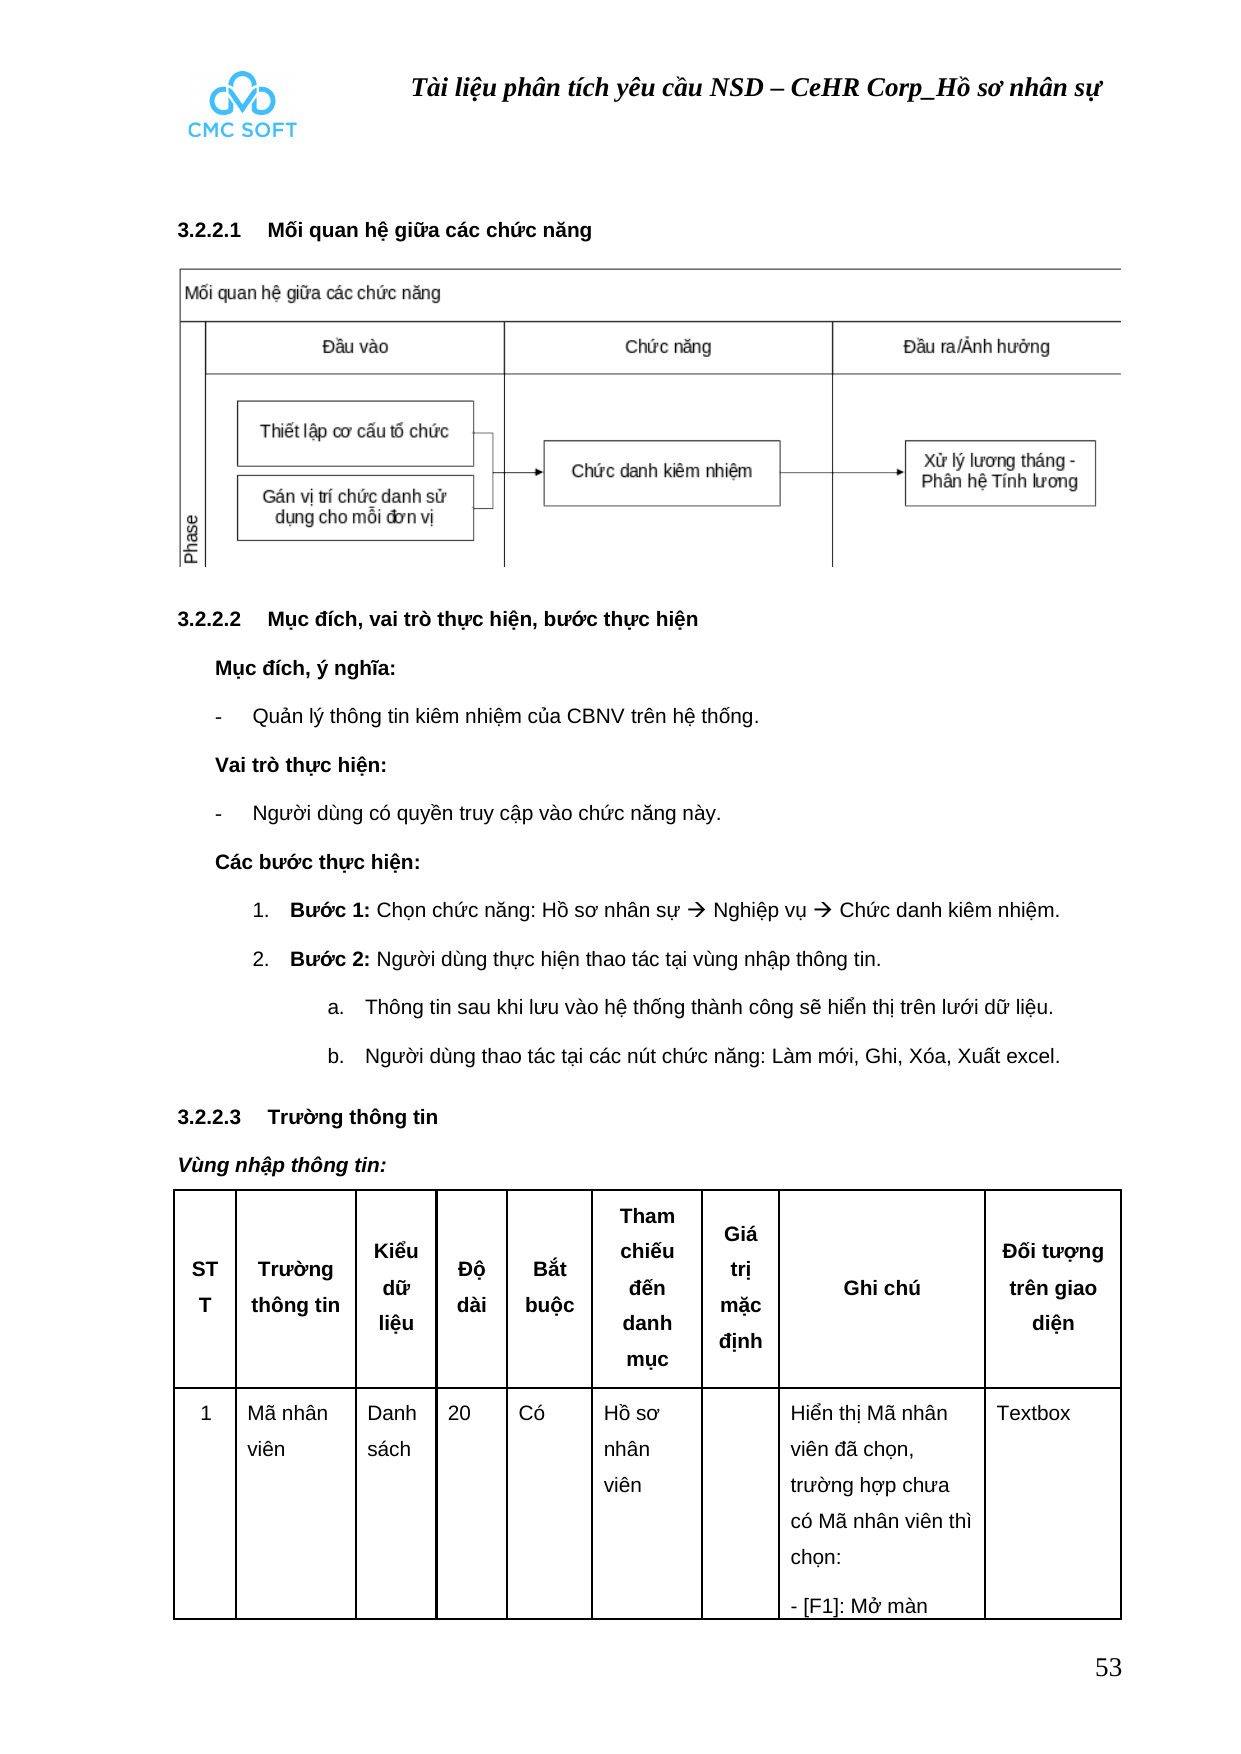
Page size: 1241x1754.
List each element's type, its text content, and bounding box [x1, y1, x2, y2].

table_cell [175, 1389, 235, 1617]
table_header Bắt buộc [508, 1191, 591, 1387]
table_cell Mã nhân viên [237, 1389, 355, 1617]
table_cell Hồ sơ nhân viên [593, 1389, 701, 1617]
list Người dùng có quyền truy cập vào chức năng này. [215, 801, 1122, 825]
table_cell Có [508, 1389, 591, 1617]
table_header Kiểu dữ liệu [357, 1191, 435, 1387]
table_cell Danh sách [357, 1389, 435, 1617]
table_header Giá trị mặc định [703, 1191, 778, 1387]
list Bước 2: Người dùng thực hiện thao tác tại vùng nhập thông tin. [252, 947, 1122, 971]
table_cell 20 [438, 1389, 506, 1617]
table_cell [703, 1389, 778, 1617]
subtitle Trường thông tin [177, 1104, 1122, 1128]
table_header STT [175, 1191, 235, 1387]
list Người dùng thao tác tại các nút chức năng: Làm mới, Ghi, Xóa, Xuất excel. [327, 1043, 1122, 1067]
list Quản lý thông tin kiêm nhiệm của CBNV trên hệ thống. [215, 704, 1122, 728]
table_header Độ dài [438, 1191, 506, 1387]
list Bước 1: Chọn chức năng: Hồ sơ nhân sự Nghiệp vụ Chức danh kiêm nhiệm. [252, 898, 1122, 922]
subtitle Mục đích, vai trò thực hiện, bước thực hiện [177, 607, 1122, 631]
text Các bước thực hiện: [215, 850, 1122, 874]
table_header Ghi chú [780, 1191, 984, 1387]
picture [188, 71, 297, 137]
text Mục đích, ý nghĩa: [215, 655, 1122, 679]
table_header Tham chiếu đến danh mục [593, 1191, 701, 1387]
table_cell Textbox [986, 1389, 1120, 1617]
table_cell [780, 1389, 984, 1617]
subtitle Mối quan hệ giữa các chức năng [177, 218, 1122, 242]
table_header Đối tượng trên giao diện [986, 1191, 1120, 1387]
list Thông tin sau khi lưu vào hệ thống thành công sẽ hiển thị trên lưới dữ liệu. [327, 995, 1122, 1019]
text Vùng nhập thông tin: [177, 1153, 1122, 1177]
table_header Trường thông tin [237, 1191, 355, 1387]
text Vai trò thực hiện: [215, 752, 1122, 776]
